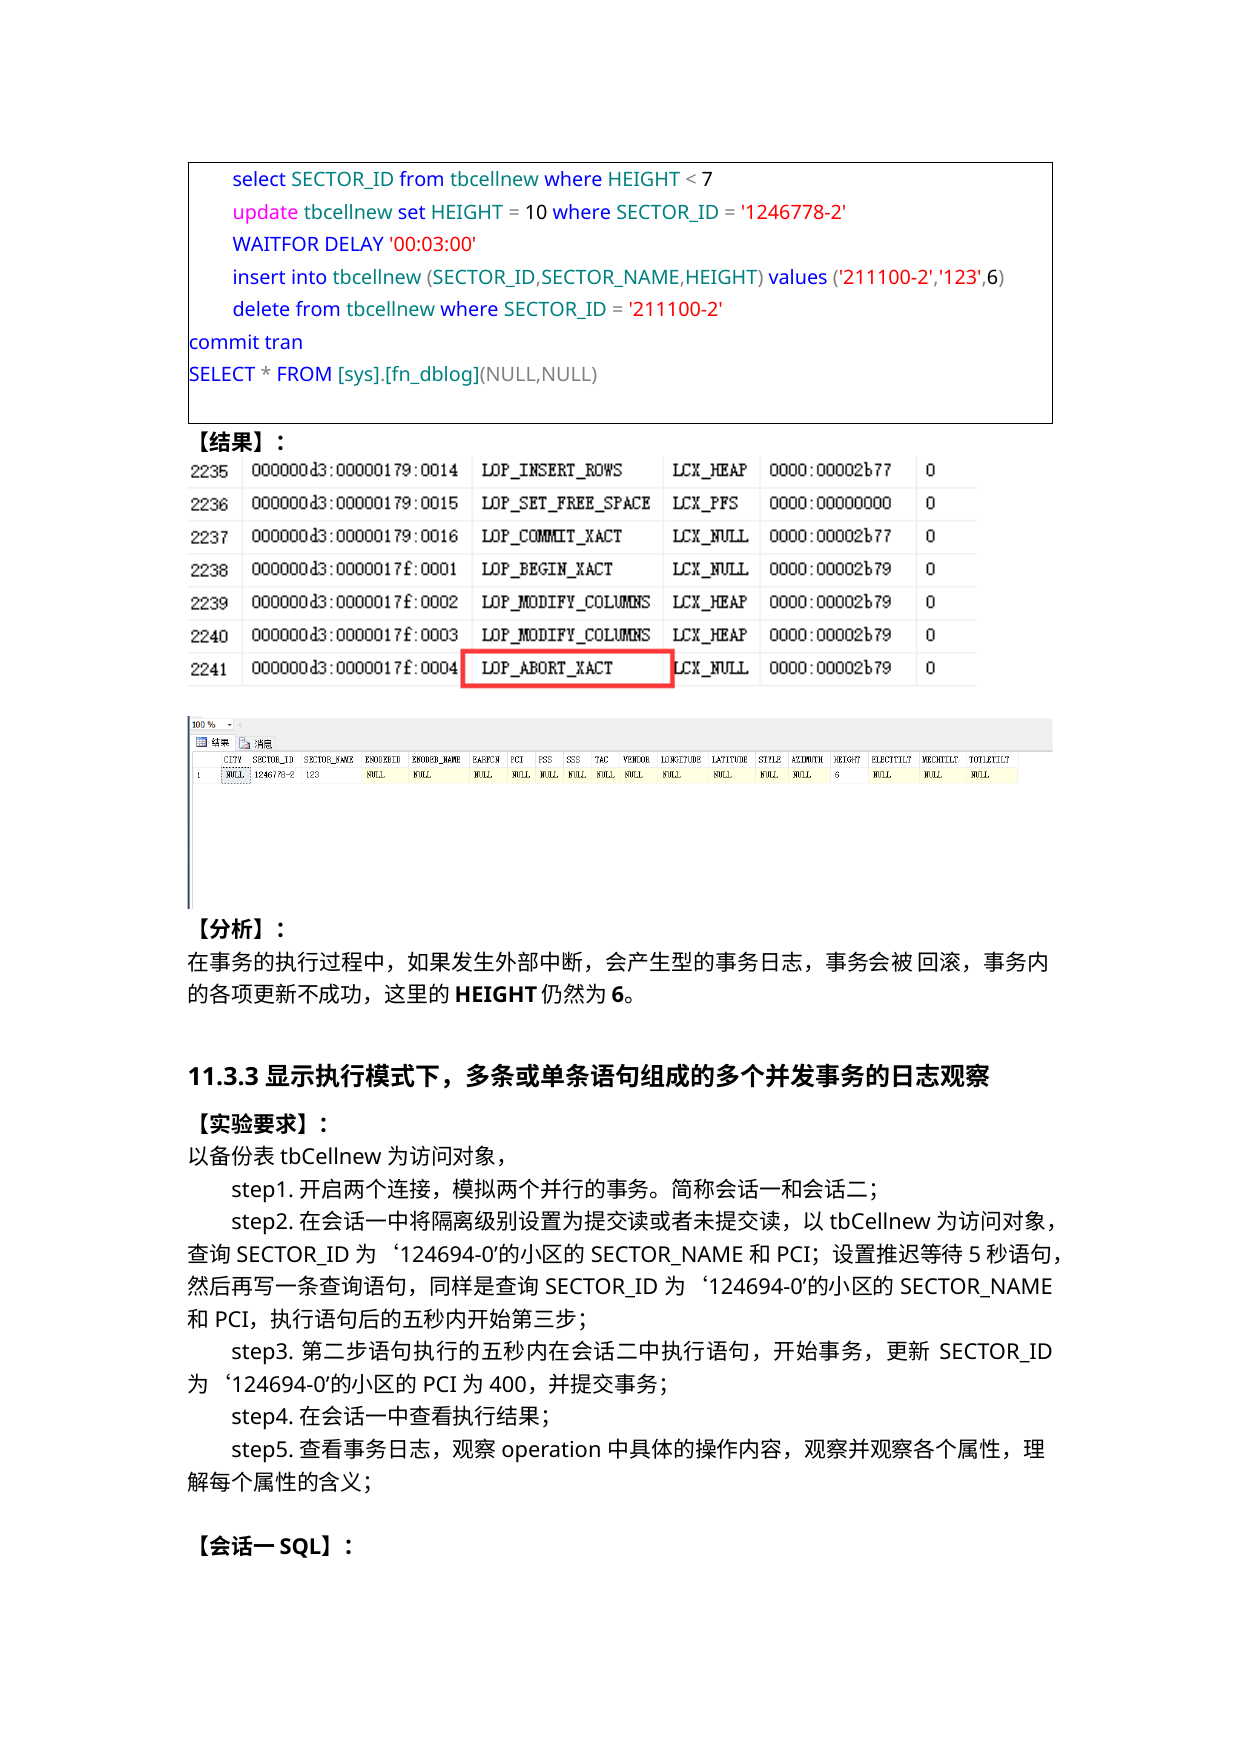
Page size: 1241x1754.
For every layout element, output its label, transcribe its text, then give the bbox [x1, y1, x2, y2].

picture [187, 716, 1053, 909]
text 11.3.3 显示执行模式下，多条或单条语句组成的多个并发事务的日志观察 [187, 1042, 1053, 1107]
text step3. 第二步语句执行的五秒内在会话二中执行语句，开始事务，更新 SECTOR_ID 为‘124694-0’的小区的 PCI 为 400，并提交事务； [187, 1334, 1053, 1399]
text 【会话一SQL】： [187, 1529, 1053, 1562]
text 【结果】： [187, 424, 1053, 457]
text 在事务的执行过程中，如果发生外部中断，会产生型的事务日志，事务会被 回滚，事务内的各项更新不成功，这里的HEIGHT仍然为6。 [187, 944, 1053, 1009]
text step4. 在会话一中查看执行结果； [187, 1399, 1053, 1432]
text 解每个属性的含义； [187, 1464, 1053, 1497]
text step2. 在会话一中将隔离级别设置为提交读或者未提交读，以 tbCellnew 为访问对象， [187, 1204, 1053, 1237]
text step1. 开启两个连接，模拟两个并行的事务。简称会话一和会话二； [187, 1172, 1053, 1204]
text 以备份表 tbCellnew 为访问对象， [187, 1139, 1053, 1172]
picture [187, 456, 977, 690]
text 查询 SECTOR_ID 为‘124694-0’的小区的 SECTOR_NAME 和 PCI；设置推迟等待5 秒语句，然后再写一条查询语句，同样是查询 SECTOR_ID 为‘124694-0’的小区的 SECTOR_NAME 和 PCI，执行语句后的五秒内开始第三步； [187, 1237, 1053, 1334]
text 【分析】： [187, 912, 1053, 944]
text step5. 查看事务日志，观察 operation 中具体的操作内容，观察并观察各个属性，理 [187, 1432, 1053, 1464]
text 【实验要求】： [187, 1107, 1053, 1139]
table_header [189, 163, 1052, 423]
